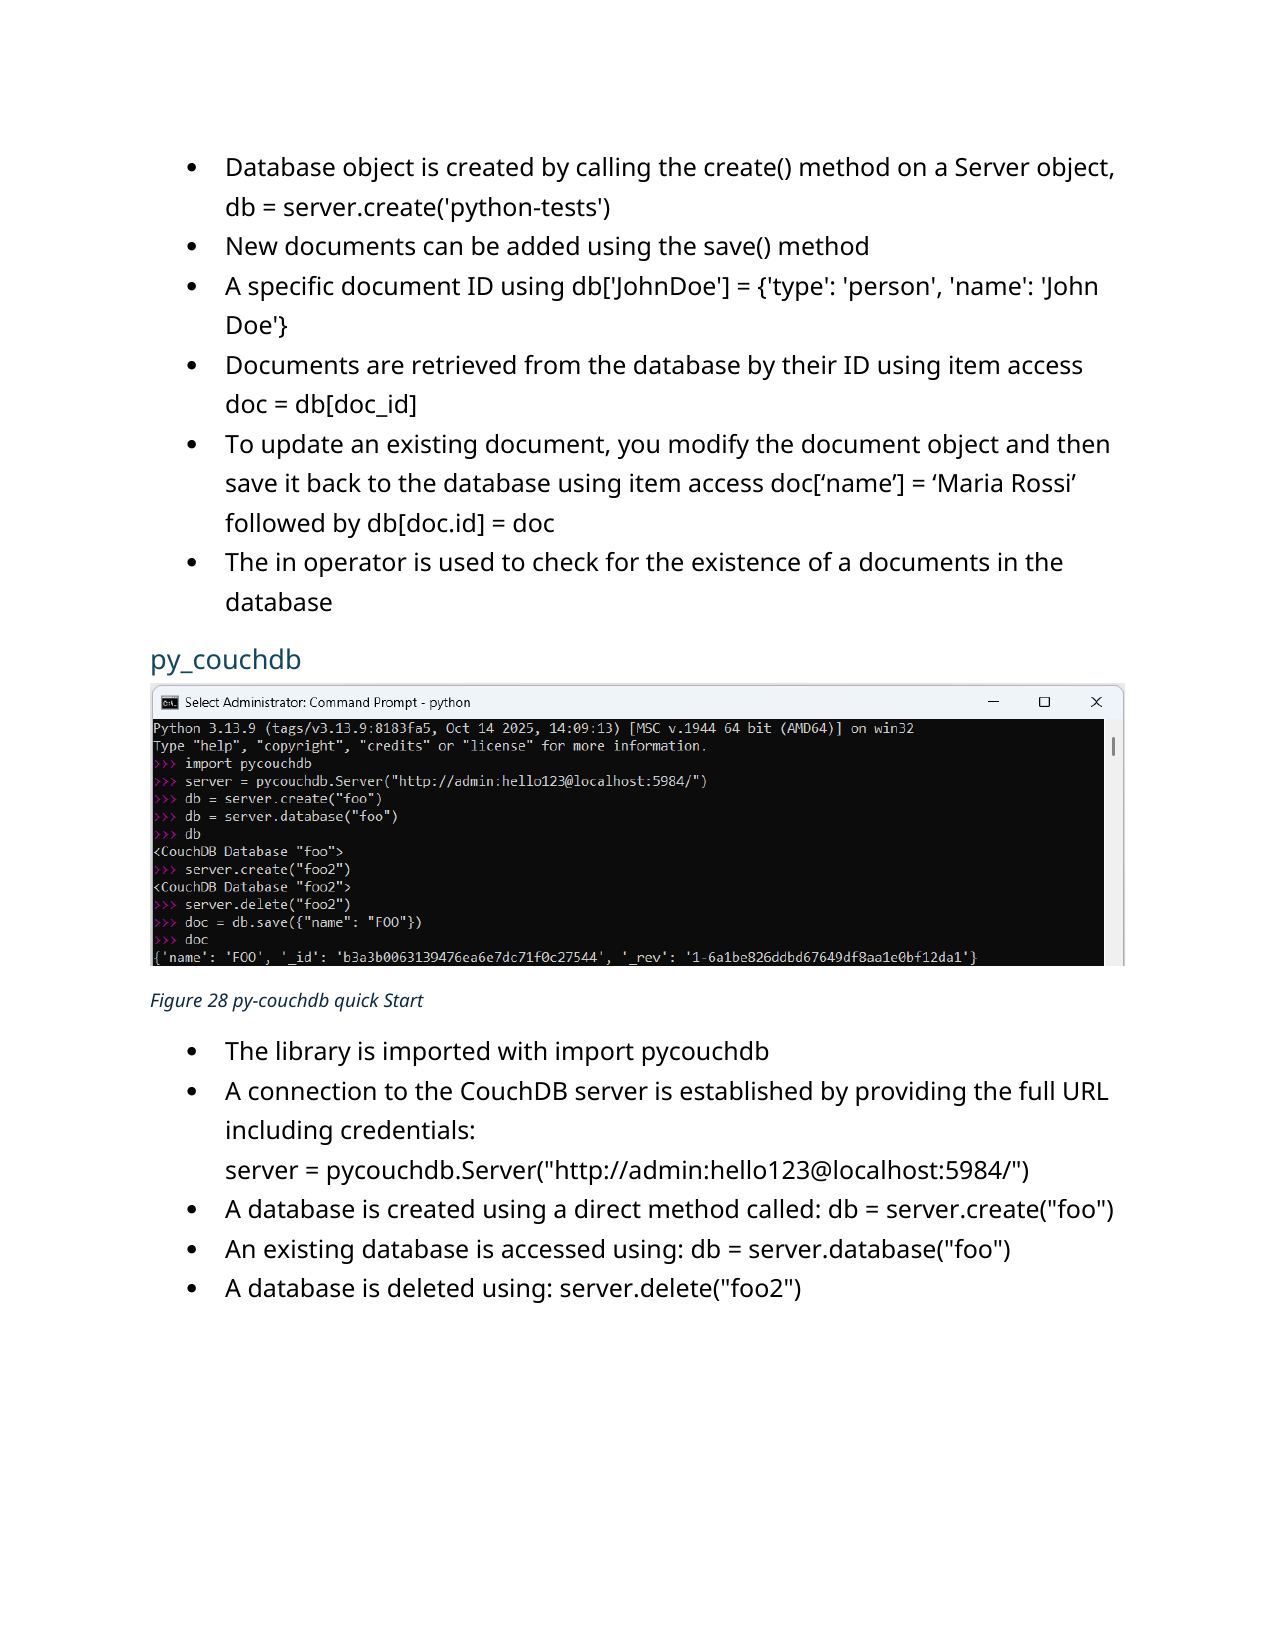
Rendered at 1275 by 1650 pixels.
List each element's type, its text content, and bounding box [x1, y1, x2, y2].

list A database is created using a direct method called: db = server.create("foo") [187, 1192, 1125, 1226]
list The library is imported with import pycouchdb [187, 1034, 1125, 1068]
list A database is deleted using: server.delete("foo2") [187, 1271, 1125, 1305]
list To update an existing document, you modify the document object and then save it back to the database using item access doc[‘name’] = ‘Maria Rossi’ followed by db[doc.id] = doc [187, 426, 1125, 539]
list A specific document ID using db['JohnDoe'] = {'type': 'person', 'name': 'John Doe'} [187, 268, 1125, 342]
list A connection to the CouchDB server is established by providing the full URL including credentials: server = pycouchdb.Server("http://admin:hello123@localhost:5984/") [187, 1073, 1125, 1186]
picture [150, 683, 1125, 966]
list An existing database is accessed using: db = server.database("foo") [187, 1231, 1125, 1265]
list New documents can be added using the save() method [187, 229, 1125, 263]
list The in operator is used to check for the existence of a documents in the database [187, 545, 1125, 618]
subtitle py_couchdb [150, 640, 1125, 677]
list Documents are retrieved from the database by their ID using item access doc = db[doc_id] [187, 347, 1125, 421]
list Database object is created by calling the create() method on a Server object, db = server.create('python-tests') [187, 150, 1125, 223]
